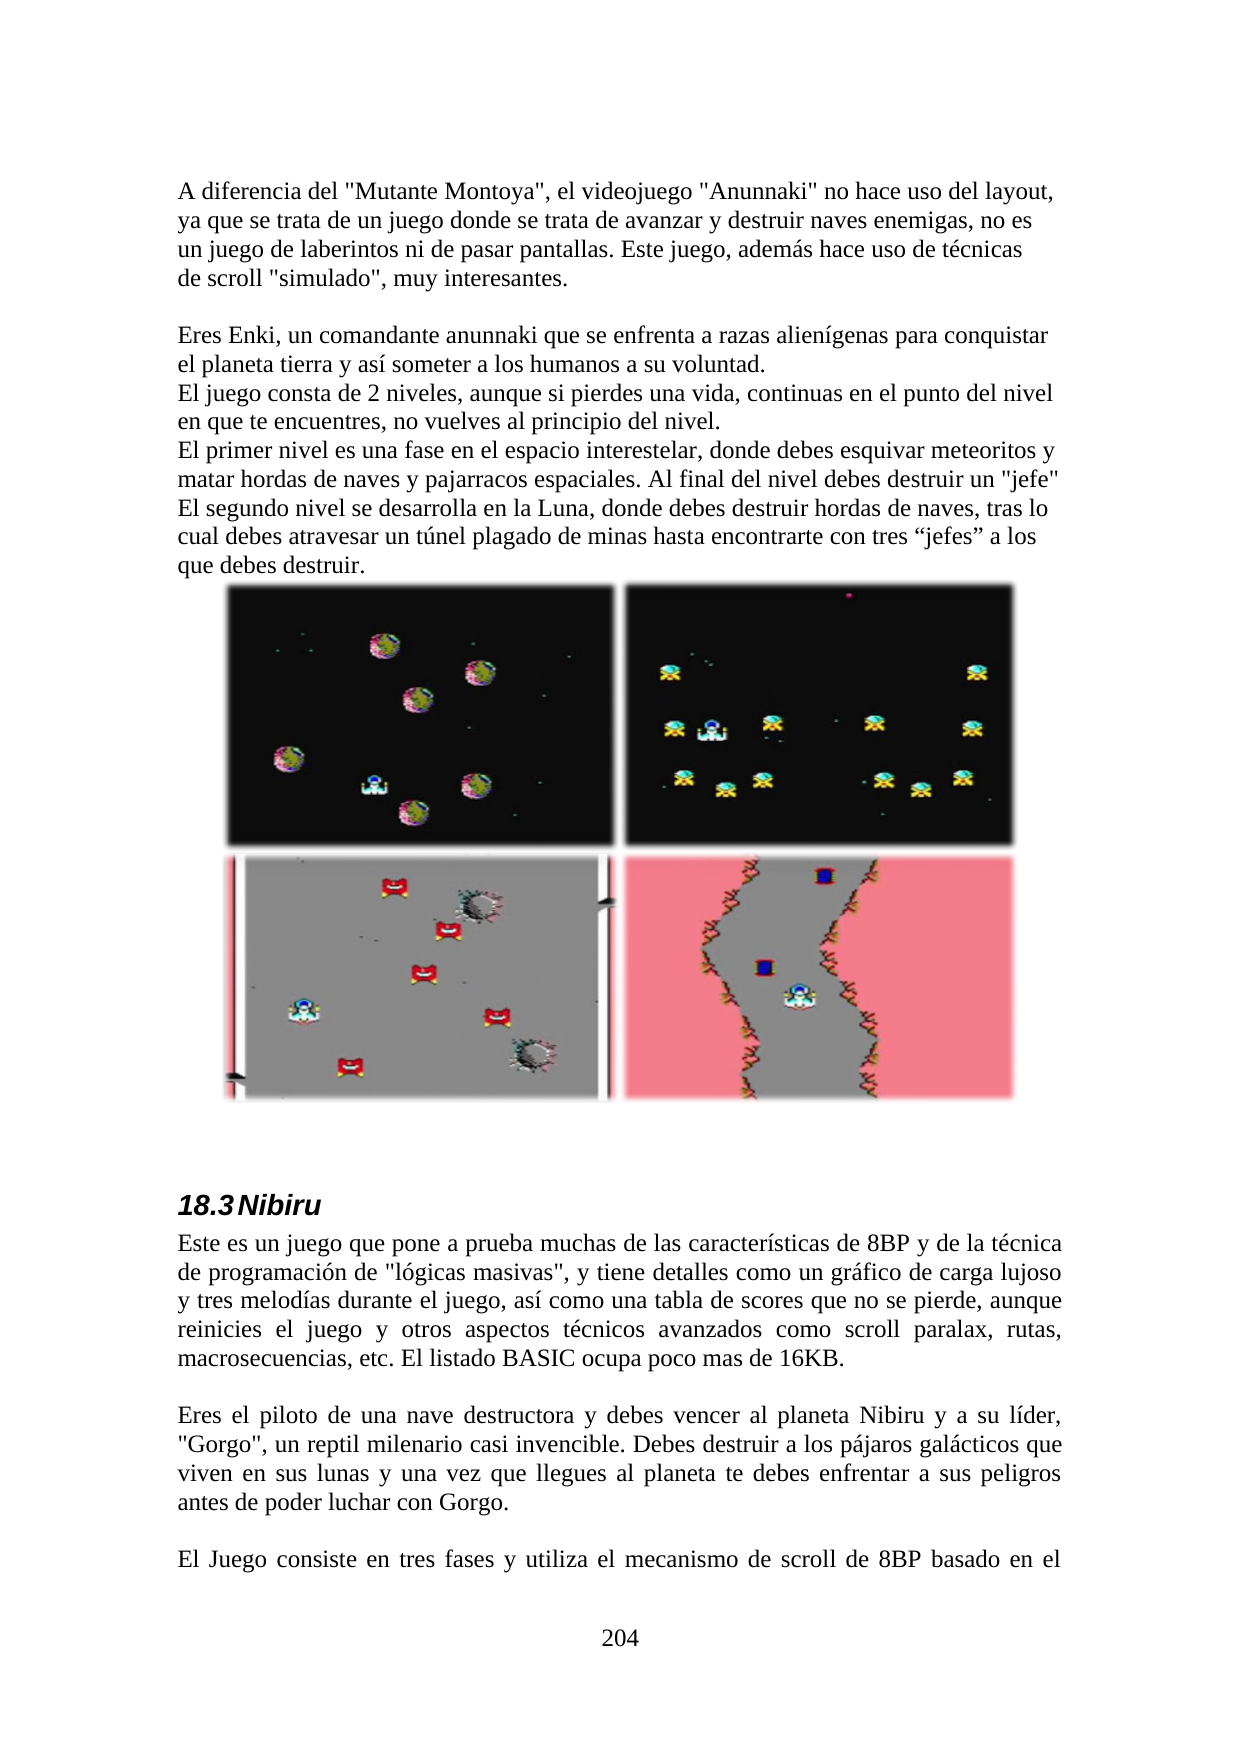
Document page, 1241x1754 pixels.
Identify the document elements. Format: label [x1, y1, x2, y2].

picture [231, 589, 610, 842]
picture [231, 861, 610, 1094]
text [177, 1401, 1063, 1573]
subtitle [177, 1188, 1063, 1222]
picture [629, 588, 1009, 842]
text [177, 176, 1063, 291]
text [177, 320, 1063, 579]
picture [629, 861, 1009, 1095]
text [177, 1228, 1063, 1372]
